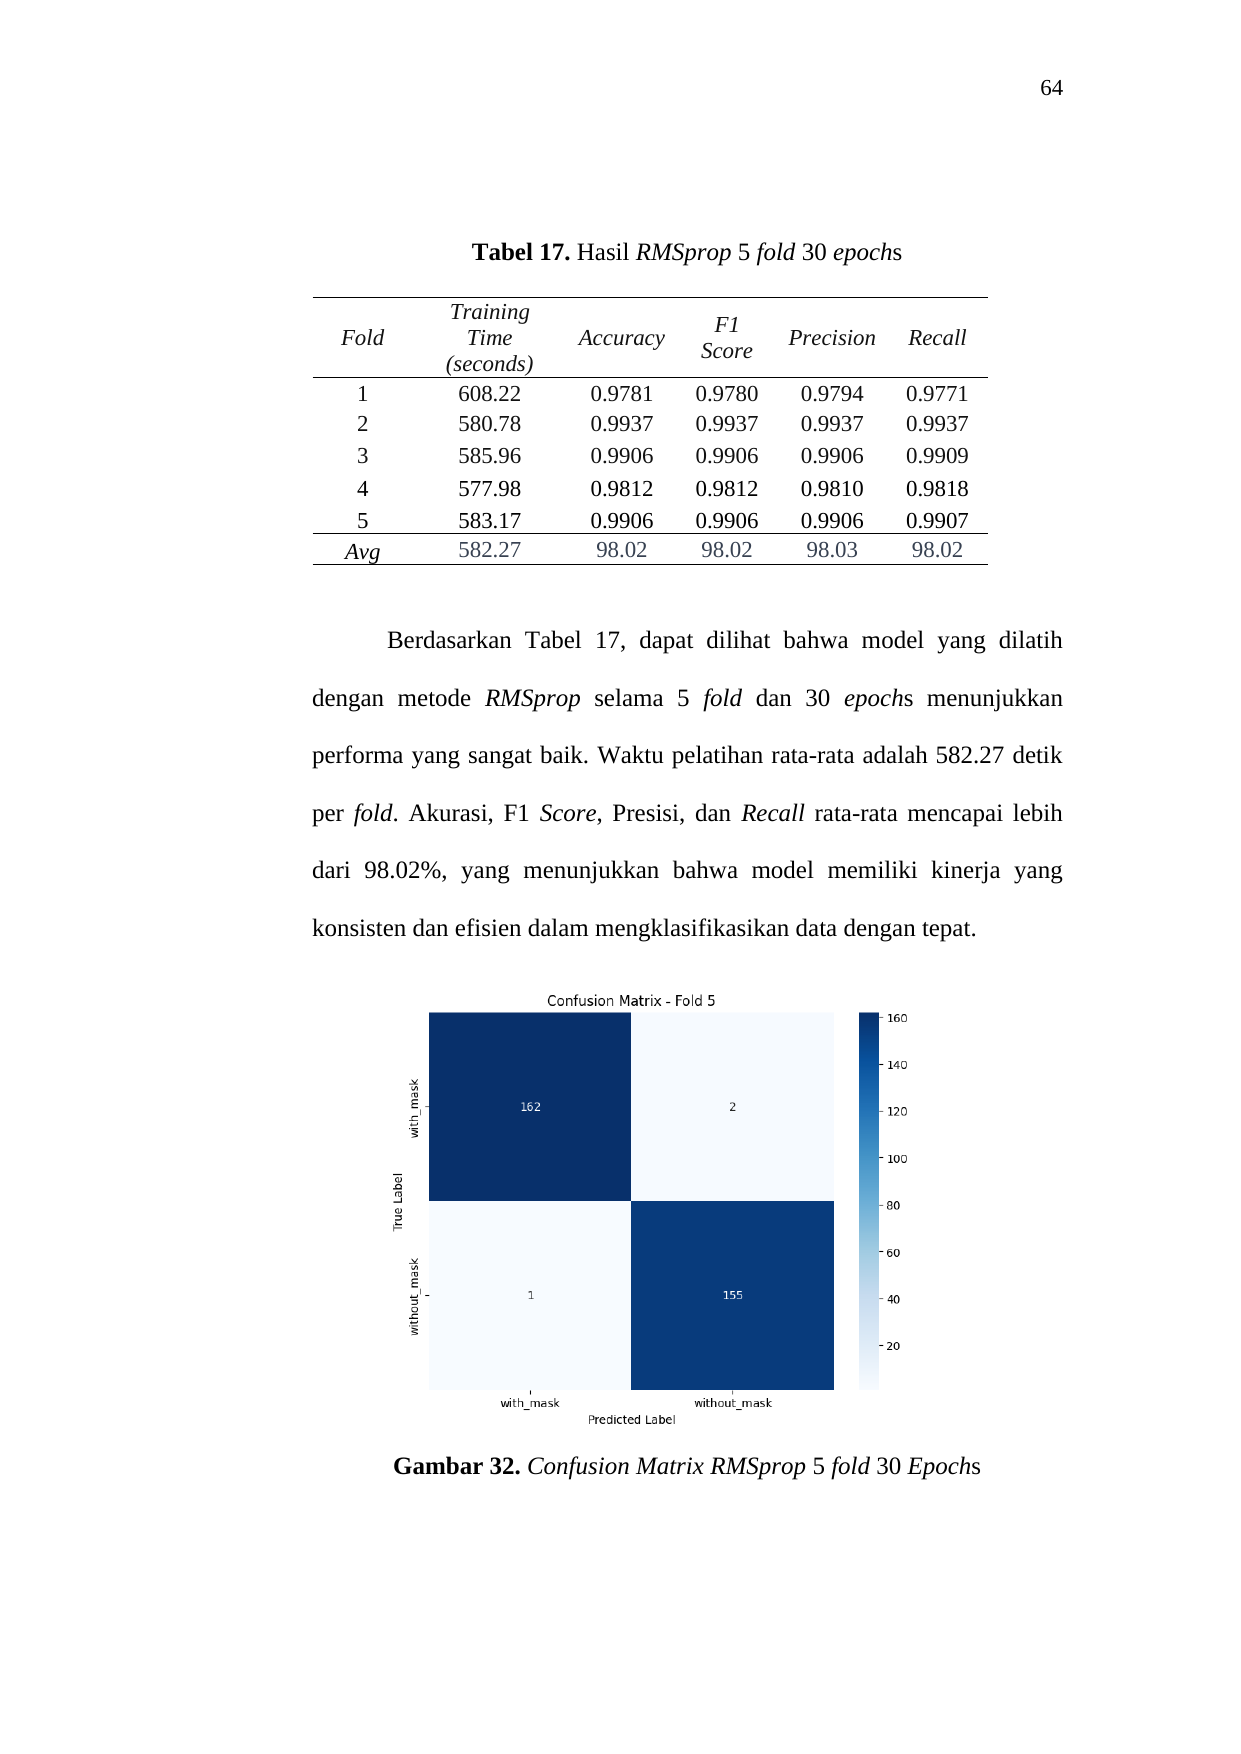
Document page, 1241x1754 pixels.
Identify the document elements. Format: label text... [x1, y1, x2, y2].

table_cell 580.78 [413, 408, 567, 439]
table_cell 2 [313, 408, 412, 439]
table_cell 0.9906 [677, 502, 777, 533]
table_cell 0.9810 [777, 471, 887, 502]
table_cell 0.9907 [887, 502, 987, 533]
table_cell 98.02 [677, 534, 777, 564]
table_cell 0.9812 [567, 471, 677, 502]
table_cell 0.9937 [677, 408, 777, 439]
table_cell 0.9906 [567, 439, 677, 471]
table_header F1 Score [677, 298, 777, 377]
table_cell 0.9781 [567, 378, 677, 408]
table_header Training Time (seconds) [413, 298, 567, 377]
table_cell 0.9780 [677, 378, 777, 408]
text Berdasarkan Tabel 17, dapat dilihat bahwa model yang dilatih dengan metode RMSprop selama 5 fold dan 30 epochs menunjukkan performa yang sangat baik. Waktu pelatihan rata-rata adalah 582.27 detik per fold. Akurasi, F1 Score, Presisi, dan Recall rata-rata mencapai lebih dari 98.02%, yang menunjukkan bahwa model memiliki kinerja yang konsisten dan efisien dalam mengklasifikasikan data dengan tepat. [312, 625, 1063, 941]
table_cell 0.9937 [777, 408, 887, 439]
picture [385, 986, 915, 1433]
table_cell 0.9818 [887, 471, 987, 502]
table_cell 1 [313, 378, 412, 408]
table_cell 98.03 [777, 534, 887, 564]
table_cell 4 [313, 471, 412, 502]
table_cell 0.9937 [567, 408, 677, 439]
table_cell 0.9909 [887, 439, 987, 471]
table_cell 0.9906 [777, 439, 887, 471]
table_cell 5 [313, 502, 412, 533]
table_cell 585.96 [413, 439, 567, 471]
table_cell 583.17 [413, 502, 567, 533]
table_cell 98.02 [567, 534, 677, 564]
table_cell 0.9812 [677, 471, 777, 502]
table_header Accuracy [567, 298, 677, 377]
table_header Fold [313, 298, 412, 377]
table_cell 577.98 [413, 471, 567, 502]
table_cell 0.9794 [777, 378, 887, 408]
table_cell 0.9771 [887, 378, 987, 408]
table_header Recall [887, 298, 987, 377]
table_header Precision [777, 298, 887, 377]
text Tabel 17. Hasil RMSprop 5 fold 30 epochs [311, 237, 1063, 266]
table_cell 0.9906 [677, 439, 777, 471]
table_cell 582.27 [413, 534, 567, 564]
table_cell 98.02 [887, 534, 987, 564]
table_cell 3 [313, 439, 412, 471]
table_cell 0.9906 [777, 502, 887, 533]
table_cell 0.9937 [887, 408, 987, 439]
table_cell 0.9906 [567, 502, 677, 533]
table_cell Avg [313, 534, 412, 564]
table_cell 608.22 [413, 378, 567, 408]
